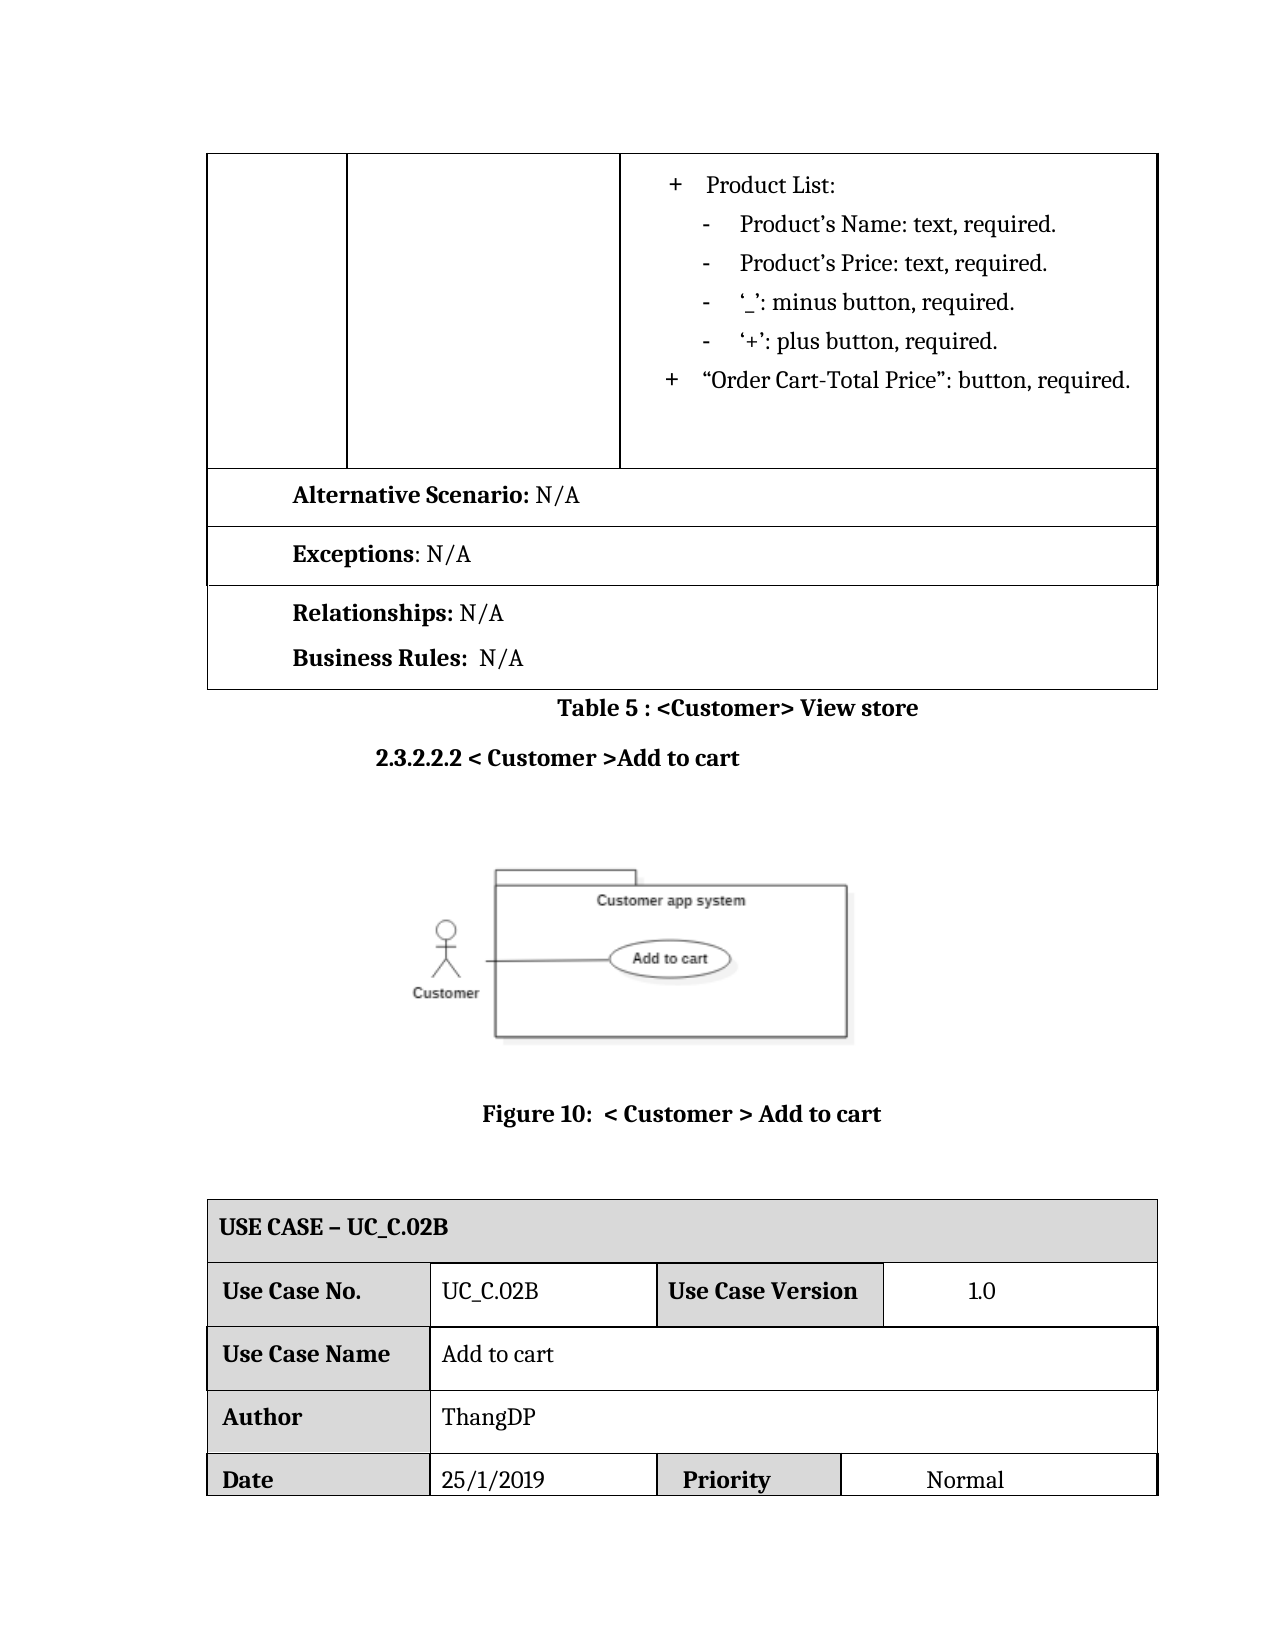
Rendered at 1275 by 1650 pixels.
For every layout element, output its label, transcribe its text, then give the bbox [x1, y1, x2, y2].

subtitle 2.3.2.2.2 < Customer >Add to cart [244, 744, 1157, 773]
table_cell Priority [658, 1454, 840, 1495]
subtitle Table 5 : <Customer> View store [207, 694, 1157, 723]
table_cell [348, 154, 619, 468]
table_cell Relationships: N/A Business Rules: N/A [208, 586, 1157, 689]
table_cell Alternative Scenario: N/A [208, 469, 1156, 526]
table_cell 25/1/2019 [431, 1454, 656, 1495]
table_cell UC_C.02B [431, 1264, 656, 1326]
table_cell 1 [208, 154, 346, 468]
table_cell 1.0 [884, 1263, 1157, 1326]
table_cell Exceptions: N/A [208, 527, 1156, 585]
subtitle Figure 10: < Customer > Add to cart [207, 1100, 1157, 1128]
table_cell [621, 154, 1156, 468]
table_cell Use Case Version [658, 1264, 883, 1326]
table_cell Use Case Name [208, 1327, 429, 1390]
table_header USE CASE – UC_C.02B [208, 1200, 1157, 1262]
table_cell Author [208, 1391, 430, 1452]
picture [375, 843, 917, 1080]
table_cell Normal [842, 1454, 1156, 1495]
table_cell Date [208, 1454, 429, 1495]
table_cell Add to cart [431, 1328, 1156, 1390]
table_cell ThangDP [431, 1391, 1157, 1452]
table_cell Use Case No. [208, 1263, 430, 1326]
